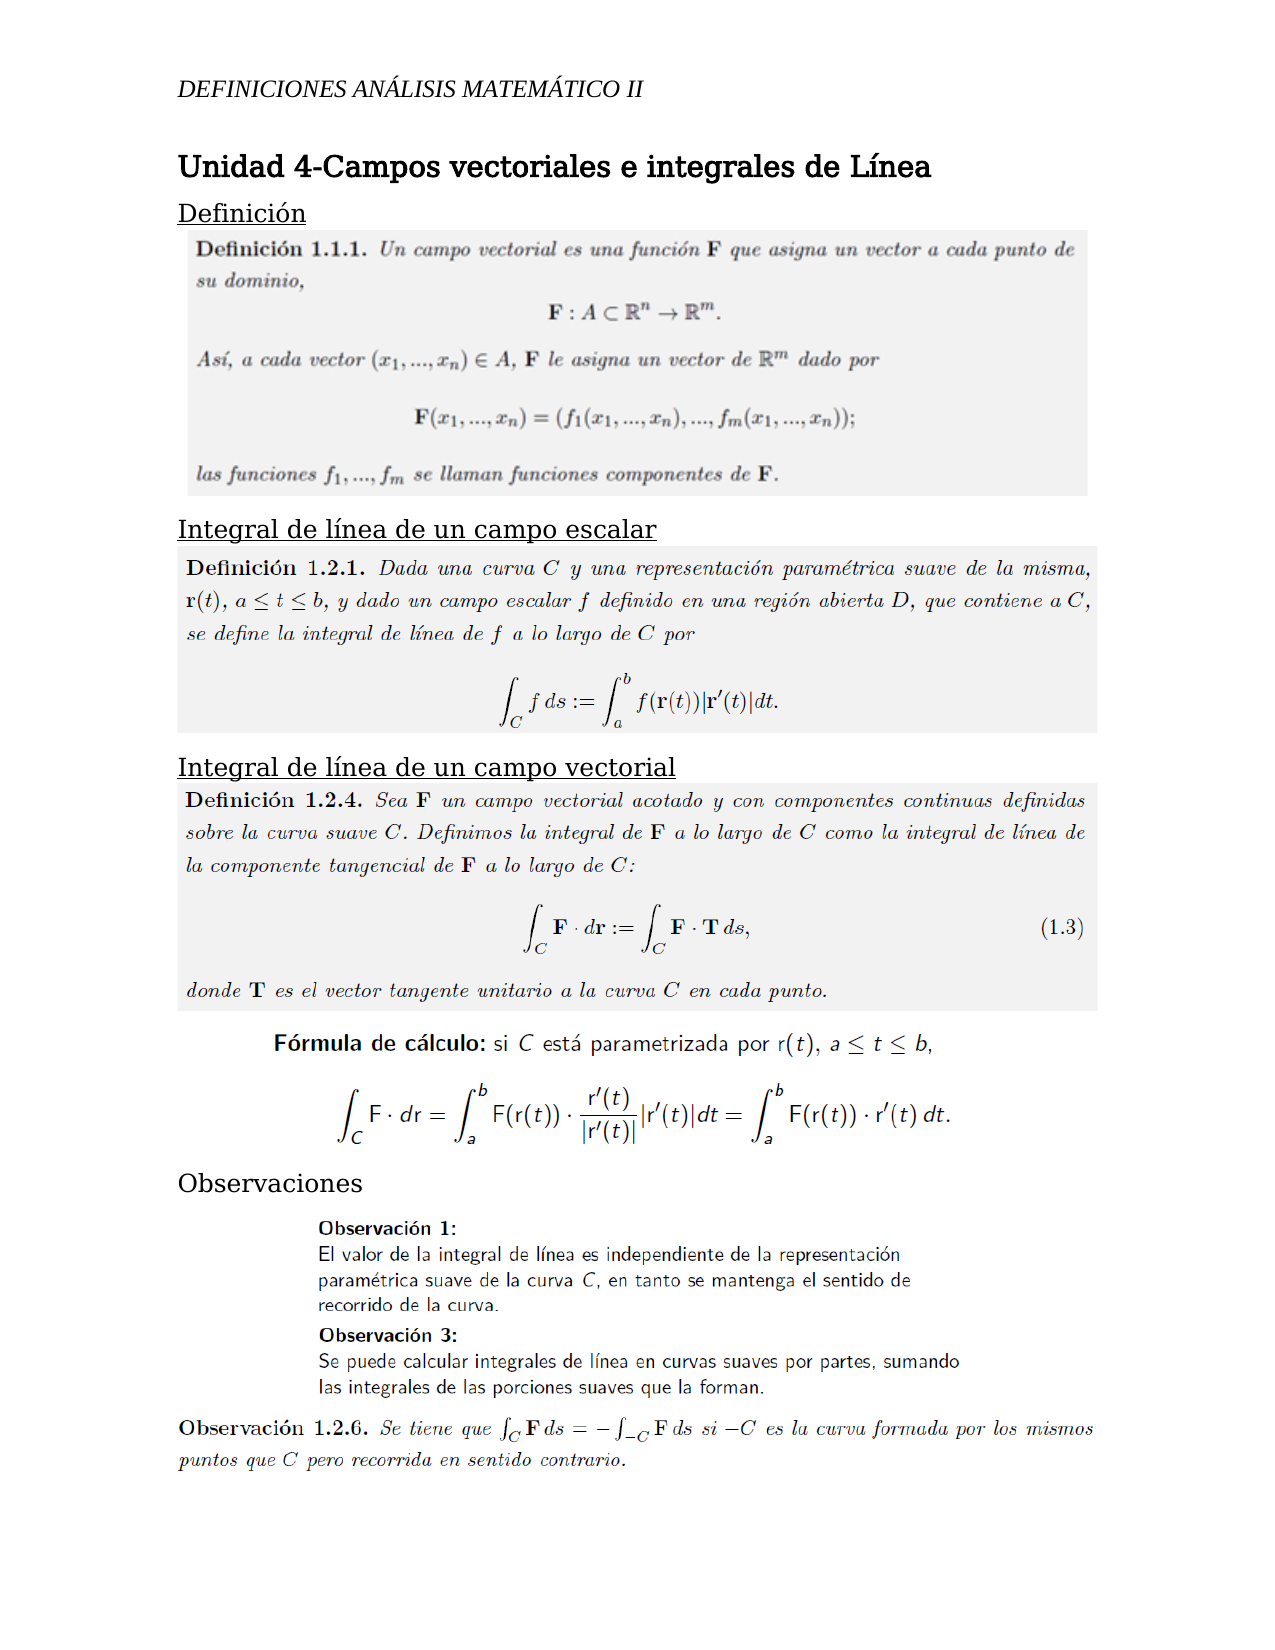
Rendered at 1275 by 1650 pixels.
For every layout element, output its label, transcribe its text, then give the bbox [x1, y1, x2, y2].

picture [267, 1028, 1008, 1149]
subtitle Unidad 4-Campos vectoriales e integrales de Línea [177, 148, 1098, 183]
picture [177, 783, 1098, 1011]
picture [314, 1216, 961, 1399]
text Observaciones [177, 1167, 1098, 1197]
subtitle Integral de línea de un campo escalar [177, 514, 1098, 544]
picture [177, 546, 1098, 733]
picture [187, 230, 1088, 496]
subtitle Definición [177, 198, 1098, 228]
subtitle Integral de línea de un campo vectorial [177, 751, 1098, 781]
picture [177, 1417, 1098, 1473]
